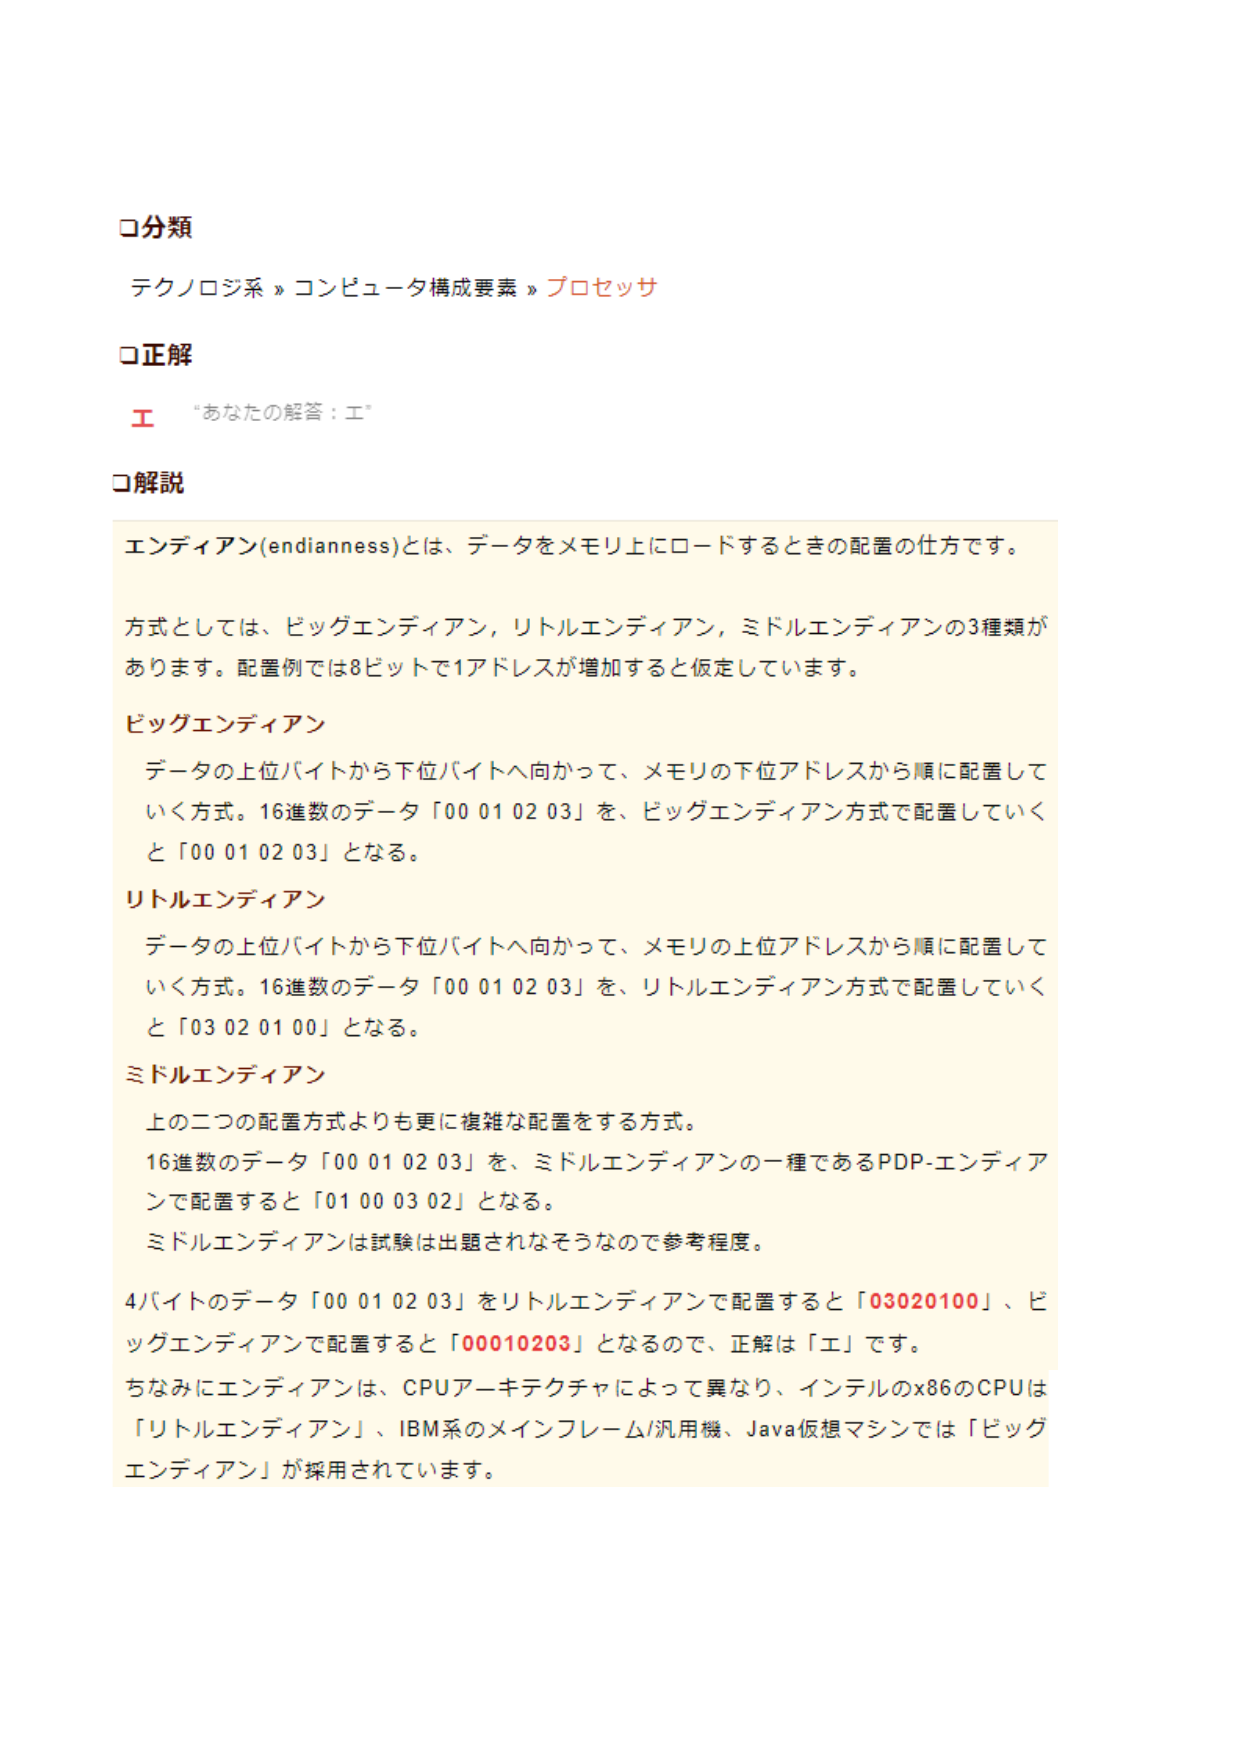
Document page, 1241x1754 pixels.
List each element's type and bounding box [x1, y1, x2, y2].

picture [112, 464, 1058, 1487]
picture [112, 202, 732, 432]
